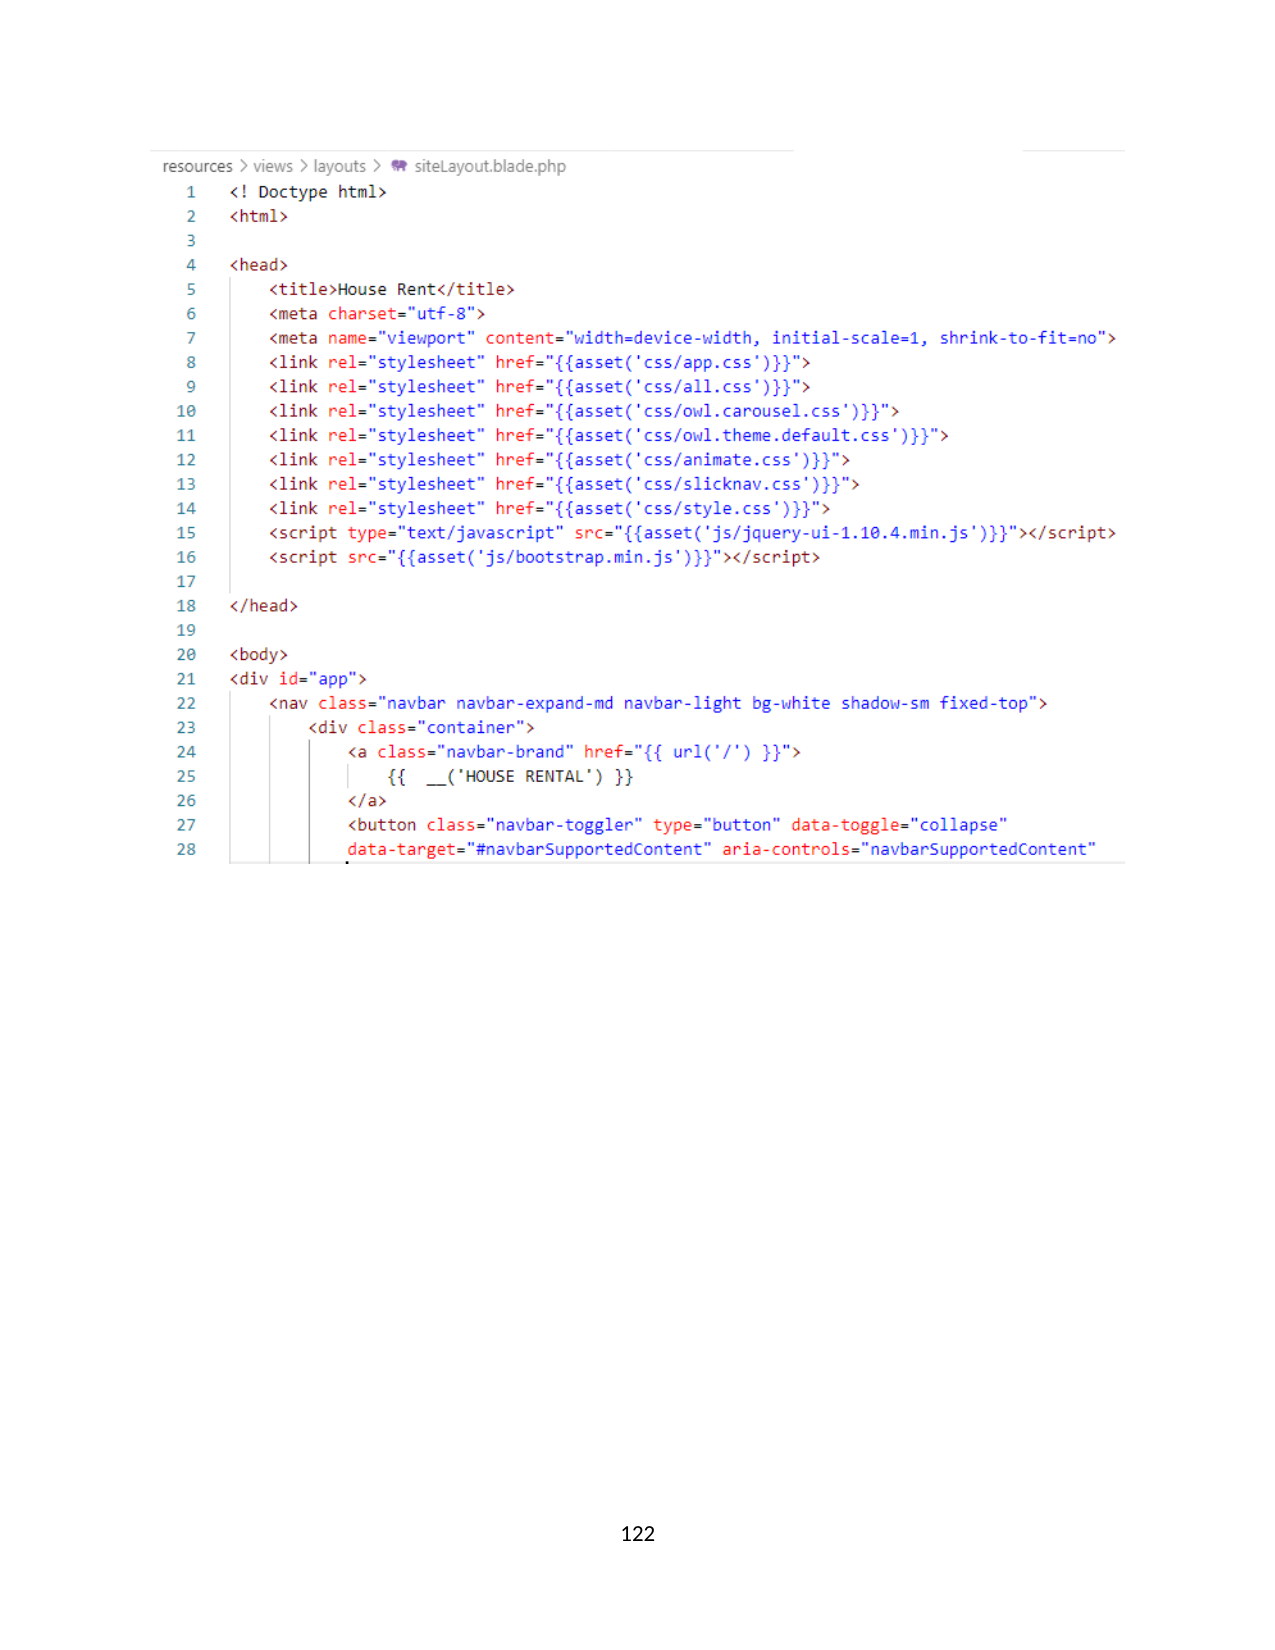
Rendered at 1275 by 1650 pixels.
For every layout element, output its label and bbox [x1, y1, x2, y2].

picture [150, 150, 1125, 864]
